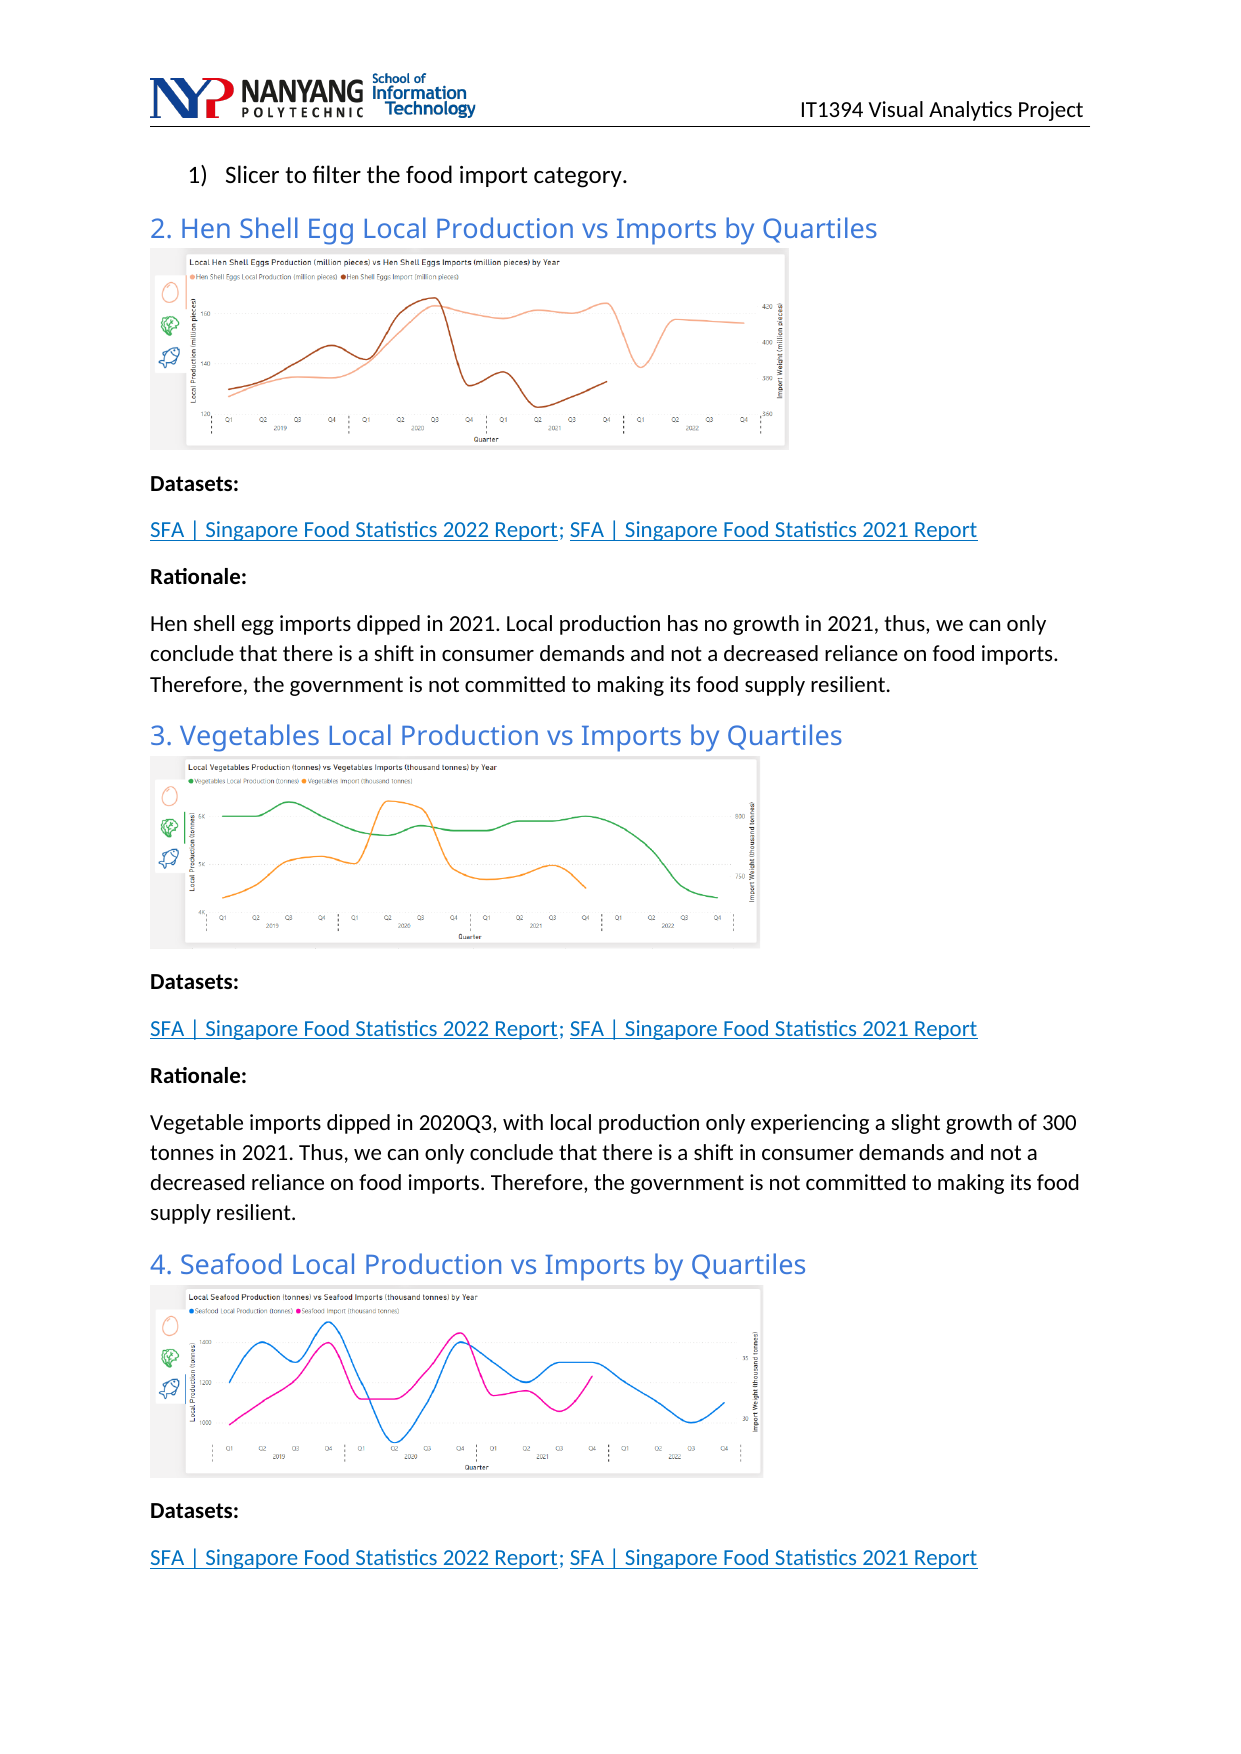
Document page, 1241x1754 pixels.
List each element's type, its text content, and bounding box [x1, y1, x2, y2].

subtitle 4. Seafood Local Production vs Imports by Quartiles [150, 1245, 1090, 1282]
text Rationale: [150, 562, 1090, 590]
text SFA | Singapore Food Statistics 2022 Report; SFA | Singapore Food Statistics 2021 Report [150, 1014, 1090, 1042]
text Hen shell egg imports dipped in 2021. Local production has no growth in 2021, thus, we can only conclude that there is a shift in consumer demands and not a decreased reliance on food imports. Therefore, the government is not committed to making its food supply resilient. [150, 609, 1090, 698]
list Slicer to filter the food import category. [187, 159, 1090, 190]
text SFA | Singapore Food Statistics 2022 Report; SFA | Singapore Food Statistics 2021 Report [150, 1543, 1090, 1572]
text Datasets: [150, 469, 1090, 497]
subtitle 3. Vegetables Local Production vs Imports by Quartiles [150, 717, 1090, 753]
picture [150, 756, 761, 949]
picture [150, 248, 789, 450]
text Datasets: [150, 967, 1090, 995]
picture [150, 78, 363, 118]
picture [372, 73, 476, 118]
text Rationale: [150, 1061, 1090, 1089]
text Vegetable imports dipped in 2020Q3, with local production only experiencing a slight growth of 300 tonnes in 2021. Thus, we can only conclude that there is a shift in consumer demands and not a decreased reliance on food imports. Therefore, the government is not committed to making its food supply resilient. [150, 1108, 1090, 1226]
subtitle 2. Hen Shell Egg Local Production vs Imports by Quartiles [150, 209, 1090, 246]
text SFA | Singapore Food Statistics 2022 Report; SFA | Singapore Food Statistics 2021 Report [150, 516, 1090, 543]
text Datasets: [150, 1497, 1090, 1525]
picture [150, 1285, 764, 1478]
